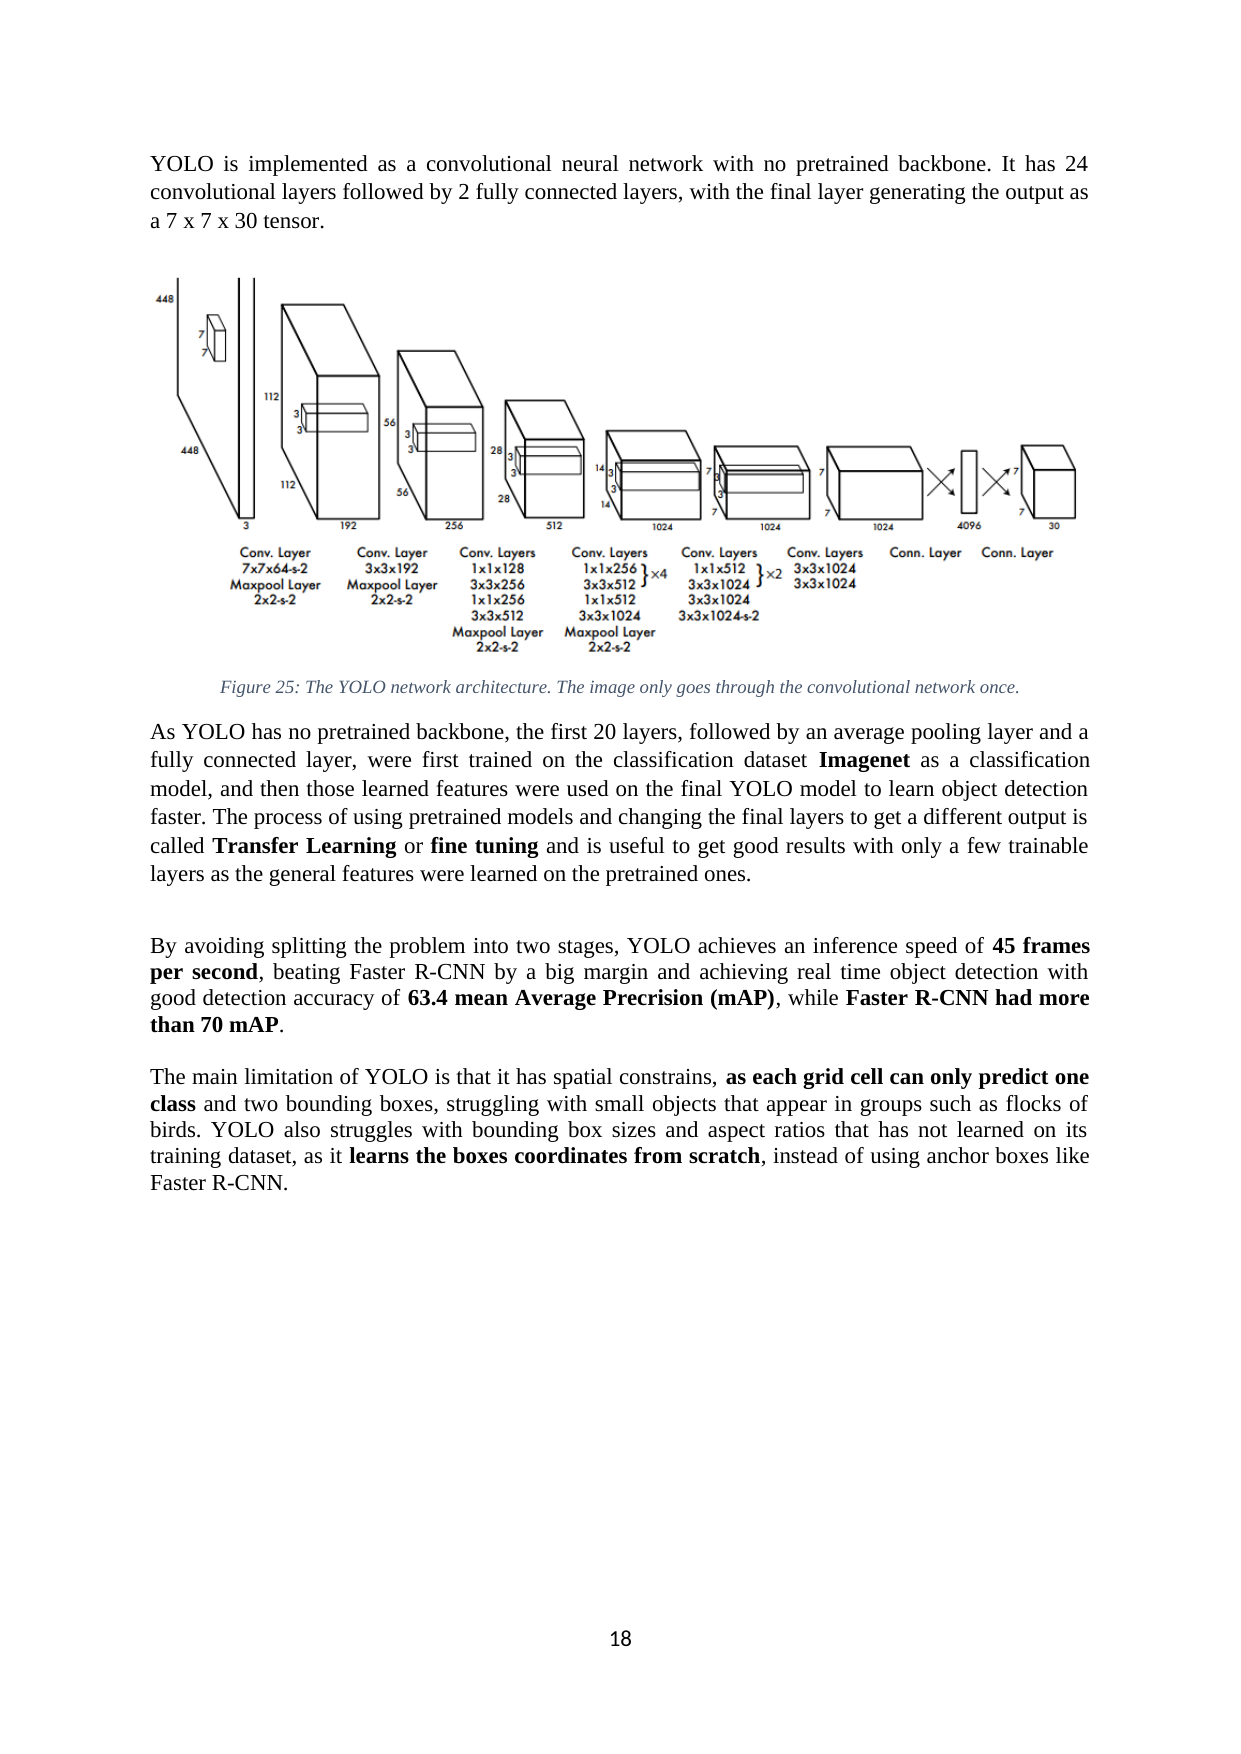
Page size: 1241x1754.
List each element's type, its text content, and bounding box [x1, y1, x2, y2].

text YOLO is implemented as a convolutional neural network with no pretrained backbone. It has 24 convolutional layers followed by 2 fully connected layers, with the final layer generating the output as a 7 x 7 x 30 tensor. [150, 150, 1090, 233]
picture [150, 252, 1091, 657]
text Figure 25: The YOLO network architecture. The image only goes through the convolutional network once. [150, 676, 1090, 697]
text By avoiding splitting the problem into two stages, YOLO achieves an inference speed of 45 frames per second, beating Faster R-CNN by a big margin and achieving real time object detection with good detection accuracy of 63.4 mean Average Precrision (mAP), while Faster R-CNN had more than 70 mAP. [150, 932, 1090, 1037]
text As YOLO has no pretrained backbone, the first 20 layers, followed by an average pooling layer and a fully connected layer, were first trained on the classification dataset Imagenet as a classification model, and then those learned features were used on the final YOLO model to learn object detection faster. The process of using pretrained models and changing the final layers to get a different output is called Transfer Learning or fine tuning and is useful to get good results with only a few trainable layers as the general features were learned on the pretrained ones. [150, 718, 1090, 887]
text The main limitation of YOLO is that it has spatial constrains, as each grid cell can only predict one class and two bounding boxes, struggling with small objects that appear in groups such as flocks of birds. YOLO also struggles with bounding box sizes and aspect ratios that has not learned on its training dataset, as it learns the boxes coordinates from scratch, instead of using anchor boxes like Faster R-CNN. [150, 1063, 1090, 1195]
